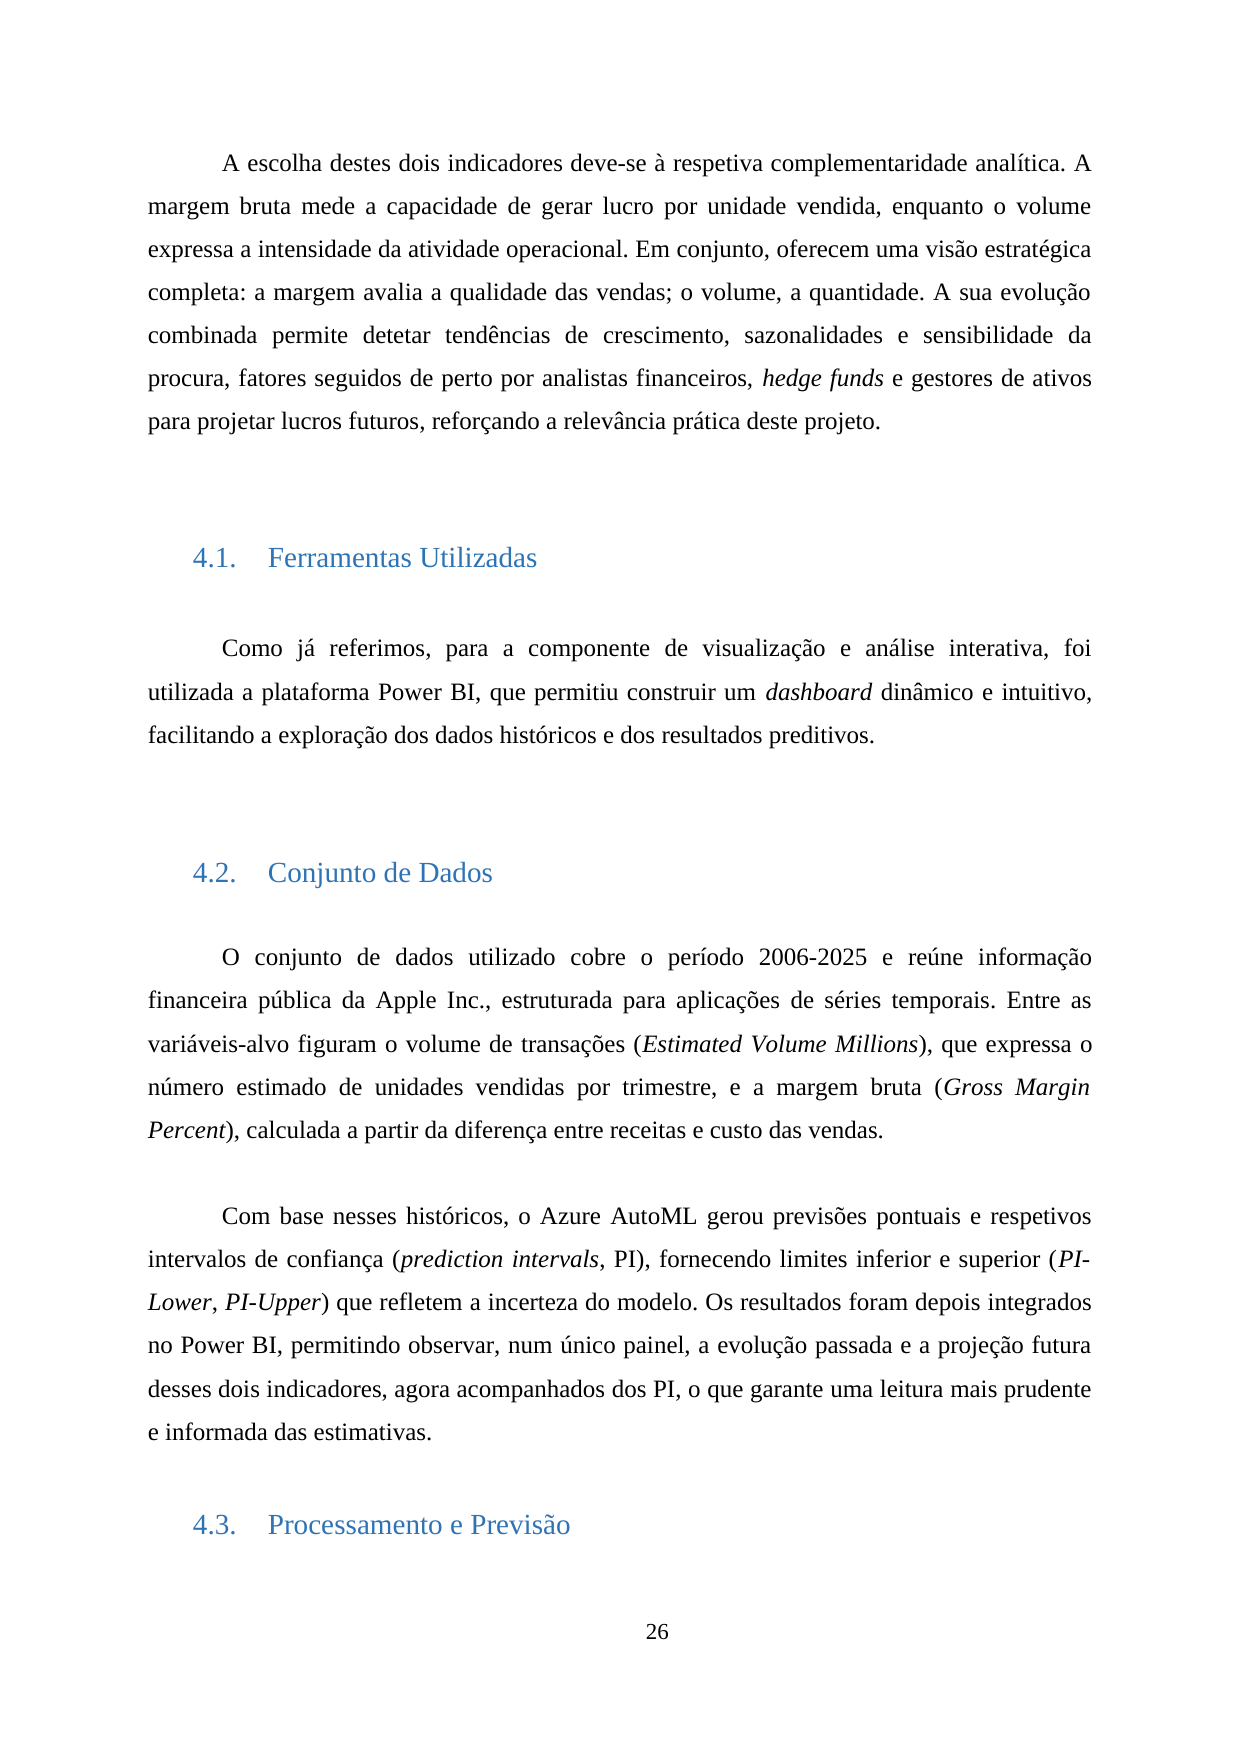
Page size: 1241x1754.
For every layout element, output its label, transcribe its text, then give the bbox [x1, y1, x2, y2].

subtitle Ferramentas Utilizadas [193, 540, 1092, 573]
subtitle Conjunto de Dados [193, 856, 1092, 889]
text Com base nesses históricos, o Azure AutoML gerou previsões pontuais e respetivos intervalos de confiança (prediction intervals, PI), fornecendo limites inferior e superior (PI-Lower, PI-Upper) que refletem a incerteza do modelo. Os resultados foram depois integrados no Power BI, permitindo observar, num único painel, a evolução passada e a projeção futura desses dois indicadores, agora acompanhados dos PI, o que garante uma leitura mais prudente e informada das estimativas. [148, 1201, 1092, 1446]
text O conjunto de dados utilizado cobre o período 2006-2025 e reúne informação financeira pública da Apple Inc., estruturada para aplicações de séries temporais. Entre as variáveis-alvo figuram o volume de transações (Estimated Volume Millions), que expressa o número estimado de unidades vendidas por trimestre, e a margem bruta (Gross Margin Percent), calculada a partir da diferença entre receitas e custo das vendas. [148, 942, 1092, 1144]
text A escolha destes dois indicadores deve-se à respetiva complementaridade analítica. A margem bruta mede a capacidade de gerar lucro por unidade vendida, enquanto o volume expressa a intensidade da atividade operacional. Em conjunto, oferecem uma visão estratégica completa: a margem avalia a qualidade das vendas; o volume, a quantidade. A sua evolução combinada permite detetar tendências de crescimento, sazonalidades e sensibilidade da procura, fatores seguidos de perto por analistas financeiros, hedge funds e gestores de ativos para projetar lucros futuros, reforçando a relevância prática deste projeto. [148, 148, 1092, 435]
text Como já referimos, para a componente de visualização e análise interativa, foi utilizada a plataforma Power BI, que permitiu construir um dashboard dinâmico e intuitivo, facilitando a exploração dos dados históricos e dos resultados preditivos. [148, 633, 1092, 748]
subtitle Processamento e Previsão [193, 1507, 1092, 1541]
